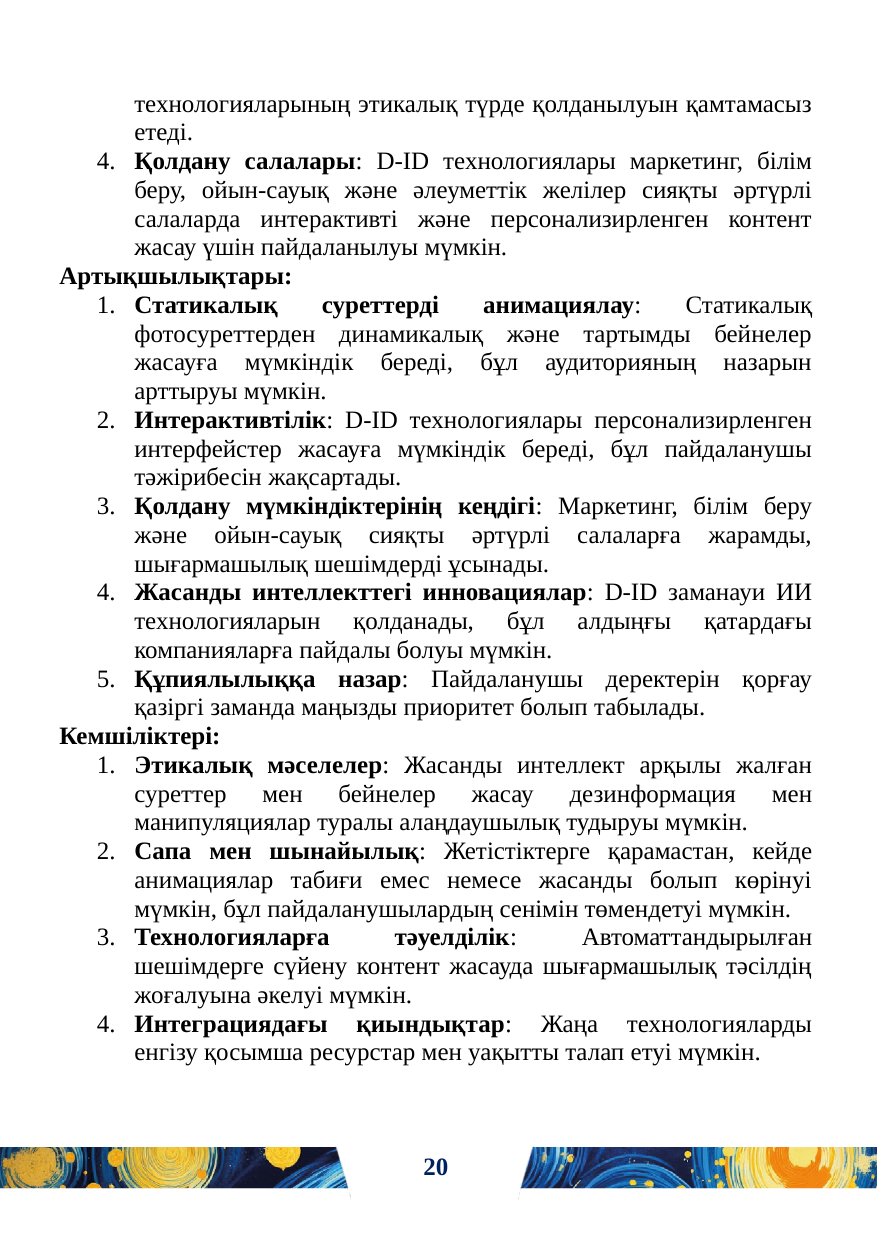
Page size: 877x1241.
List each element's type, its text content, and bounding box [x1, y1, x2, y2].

text Кемшіліктері: [59, 721, 812, 750]
list Интеграциядағы қиындықтар: Жаңа технологияларды енгізу қосымша ресурстар мен уақытты талап етуі мүмкін. [97, 1009, 812, 1066]
list Этикалық мәселелер: Жасанды интеллект арқылы жалған суреттер мен бейнелер жасау дезинформация мен манипуляциялар туралы алаңдаушылық тудыруы мүмкін. [97, 750, 812, 836]
list Технологияларға тәуелділік: Автоматтандырылған шешімдерге сүйену контент жасауда шығармашылық тәсілдің жоғалуына әкелуі мүмкін. [97, 922, 812, 1009]
list Қолдану салалары: D-ID технологиялары маркетинг, білім беру, ойын-сауық және әлеуметтік желілер сияқты әртүрлі салаларда интерактивті және персонализирленген контент жасау үшін пайдаланылуы мүмкін. [97, 146, 812, 261]
picture [0, 1146, 877, 1200]
text Артықшылықтары: [59, 261, 812, 290]
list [97, 89, 812, 146]
list Статикалық суреттерді анимациялау: Статикалық фотосуреттерден динамикалық және тартымды бейнелер жасауға мүмкіндік береді, бұл аудиторияның назарын арттыруы мүмкін. [97, 290, 812, 405]
list Құпиялылыққа назар: Пайдаланушы деректерін қорғау қазіргі заманда маңызды приоритет болып табылады. [97, 664, 812, 721]
list Интерактивтілік: D-ID технологиялары персонализирленген интерфейстер жасауға мүмкіндік береді, бұл пайдаланушы тәжірибесін жақсартады. [97, 405, 812, 491]
list Қолдану мүмкіндіктерінің кеңдігі: Маркетинг, білім беру және ойын-сауық сияқты әртүрлі салаларға жарамды, шығармашылық шешімдерді ұсынады. [97, 491, 812, 577]
list Сапа мен шынайылық: Жетістіктерге қарамастан, кейде анимациялар табиғи емес немесе жасанды болып көрінуі мүмкін, бұл пайдаланушылардың сенімін төмендетуі мүмкін. [97, 836, 812, 922]
list Жасанды интеллекттегі инновациялар: D-ID заманауи ИИ технологияларын қолданады, бұл алдыңғы қатардағы компанияларға пайдалы болуы мүмкін. [97, 577, 812, 664]
